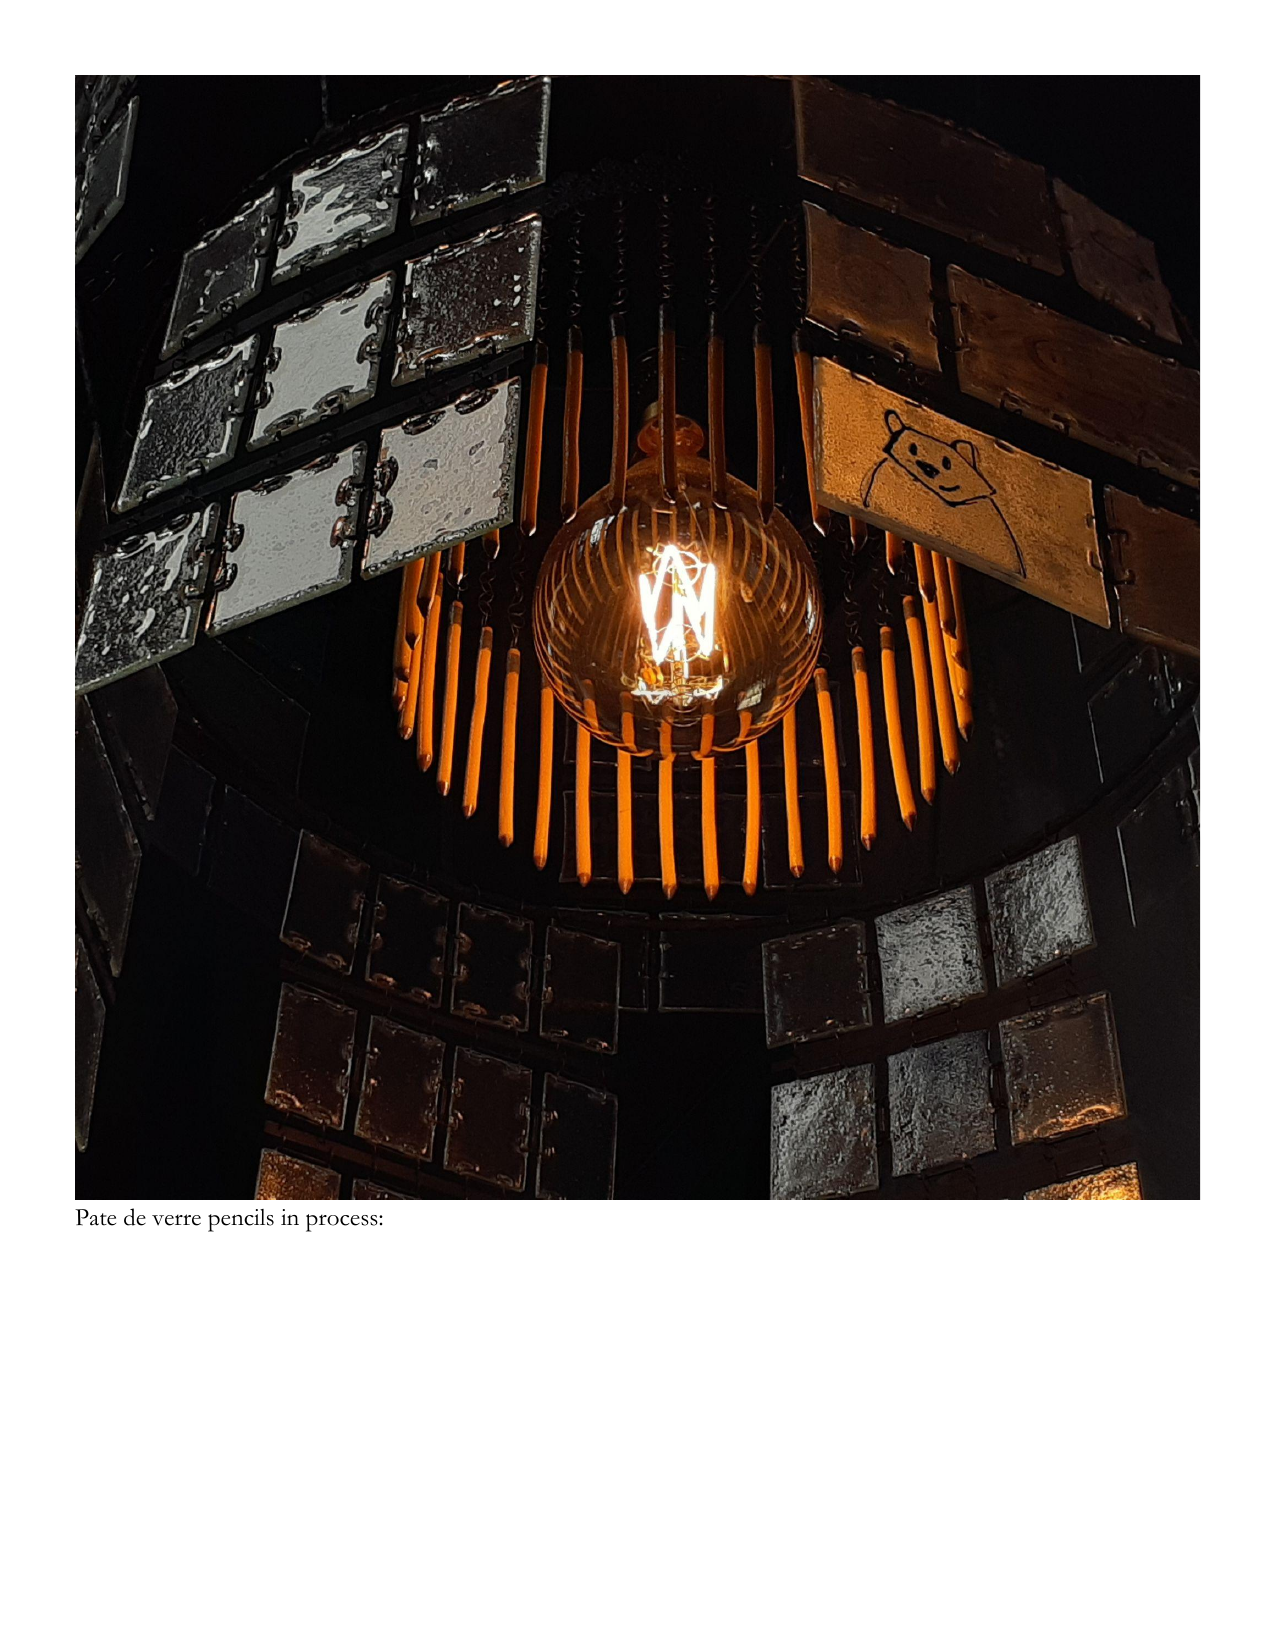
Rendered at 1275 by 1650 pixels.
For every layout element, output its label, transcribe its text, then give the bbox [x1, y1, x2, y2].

picture [75, 75, 1200, 1200]
text Pate de verre pencils in process: [75, 1204, 1200, 1232]
